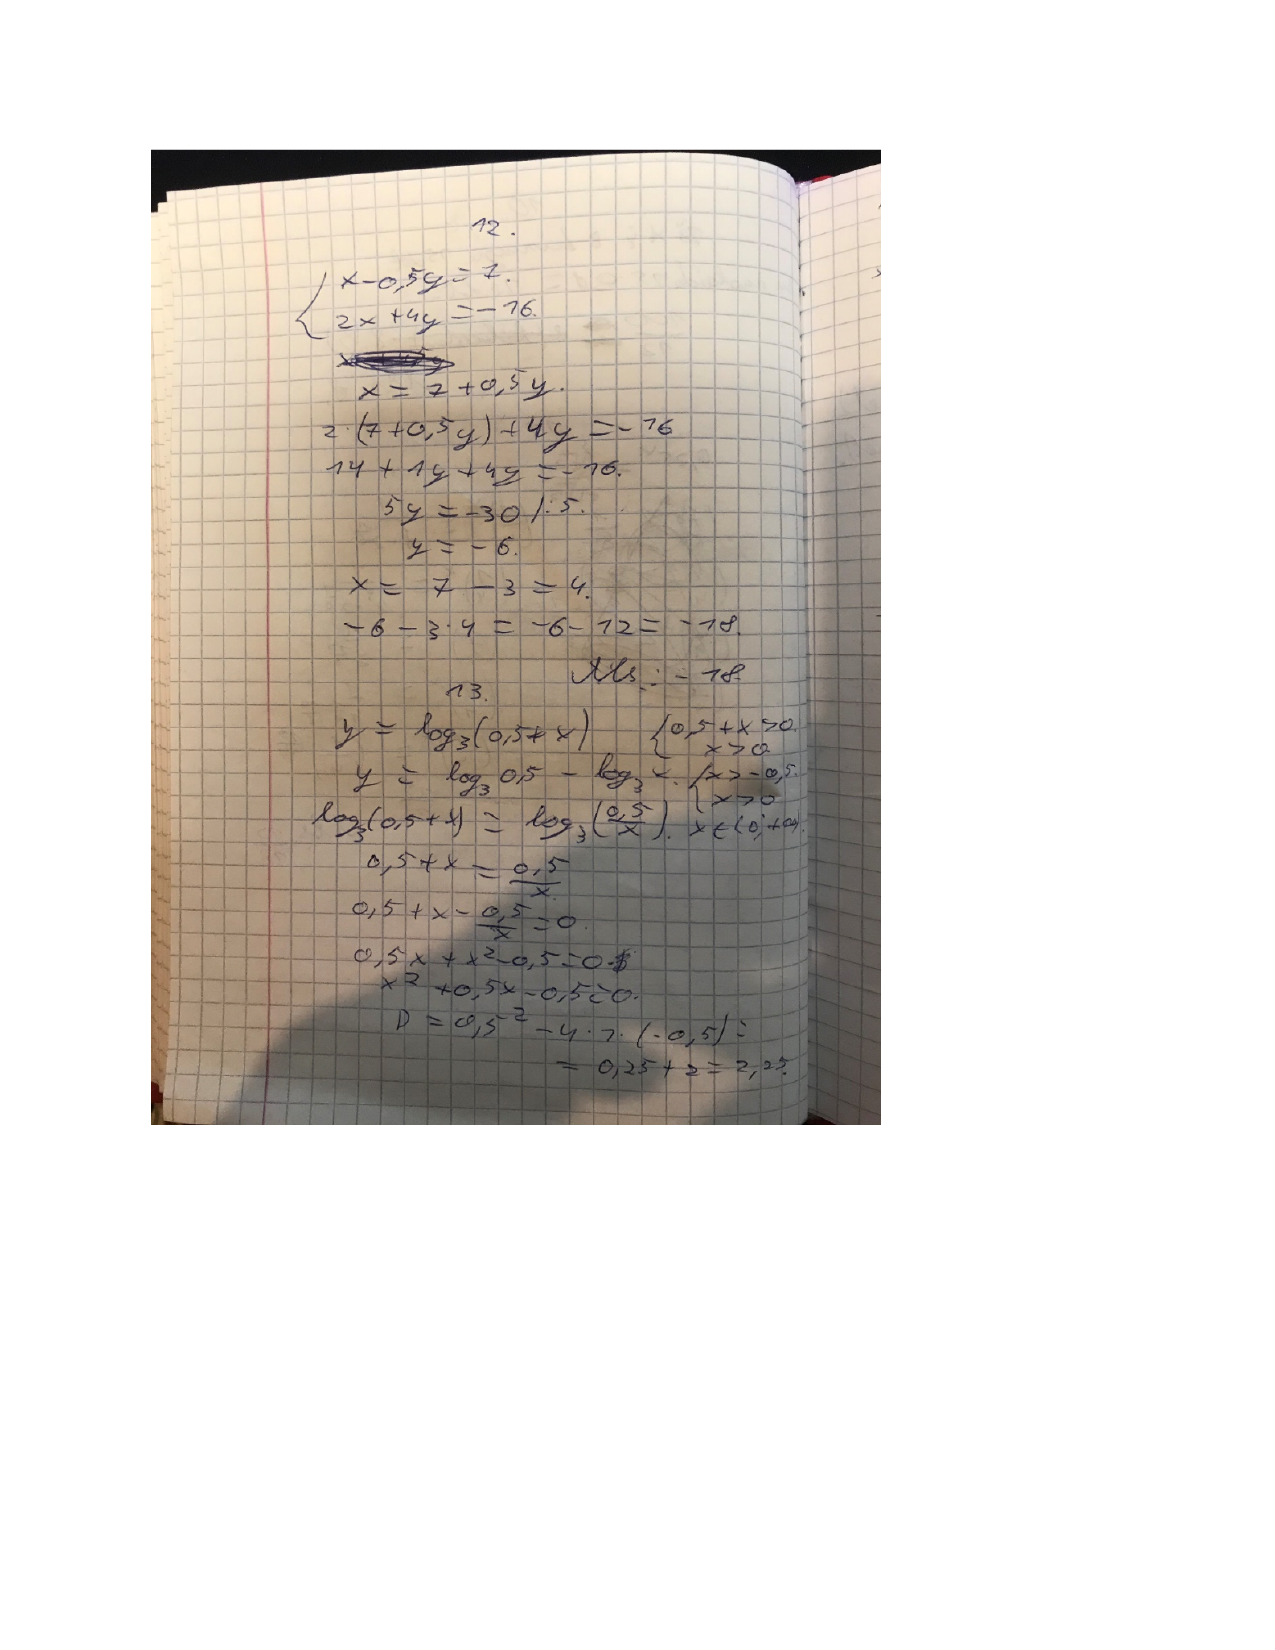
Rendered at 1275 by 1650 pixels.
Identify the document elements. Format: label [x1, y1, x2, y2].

picture [151, 151, 880, 1125]
